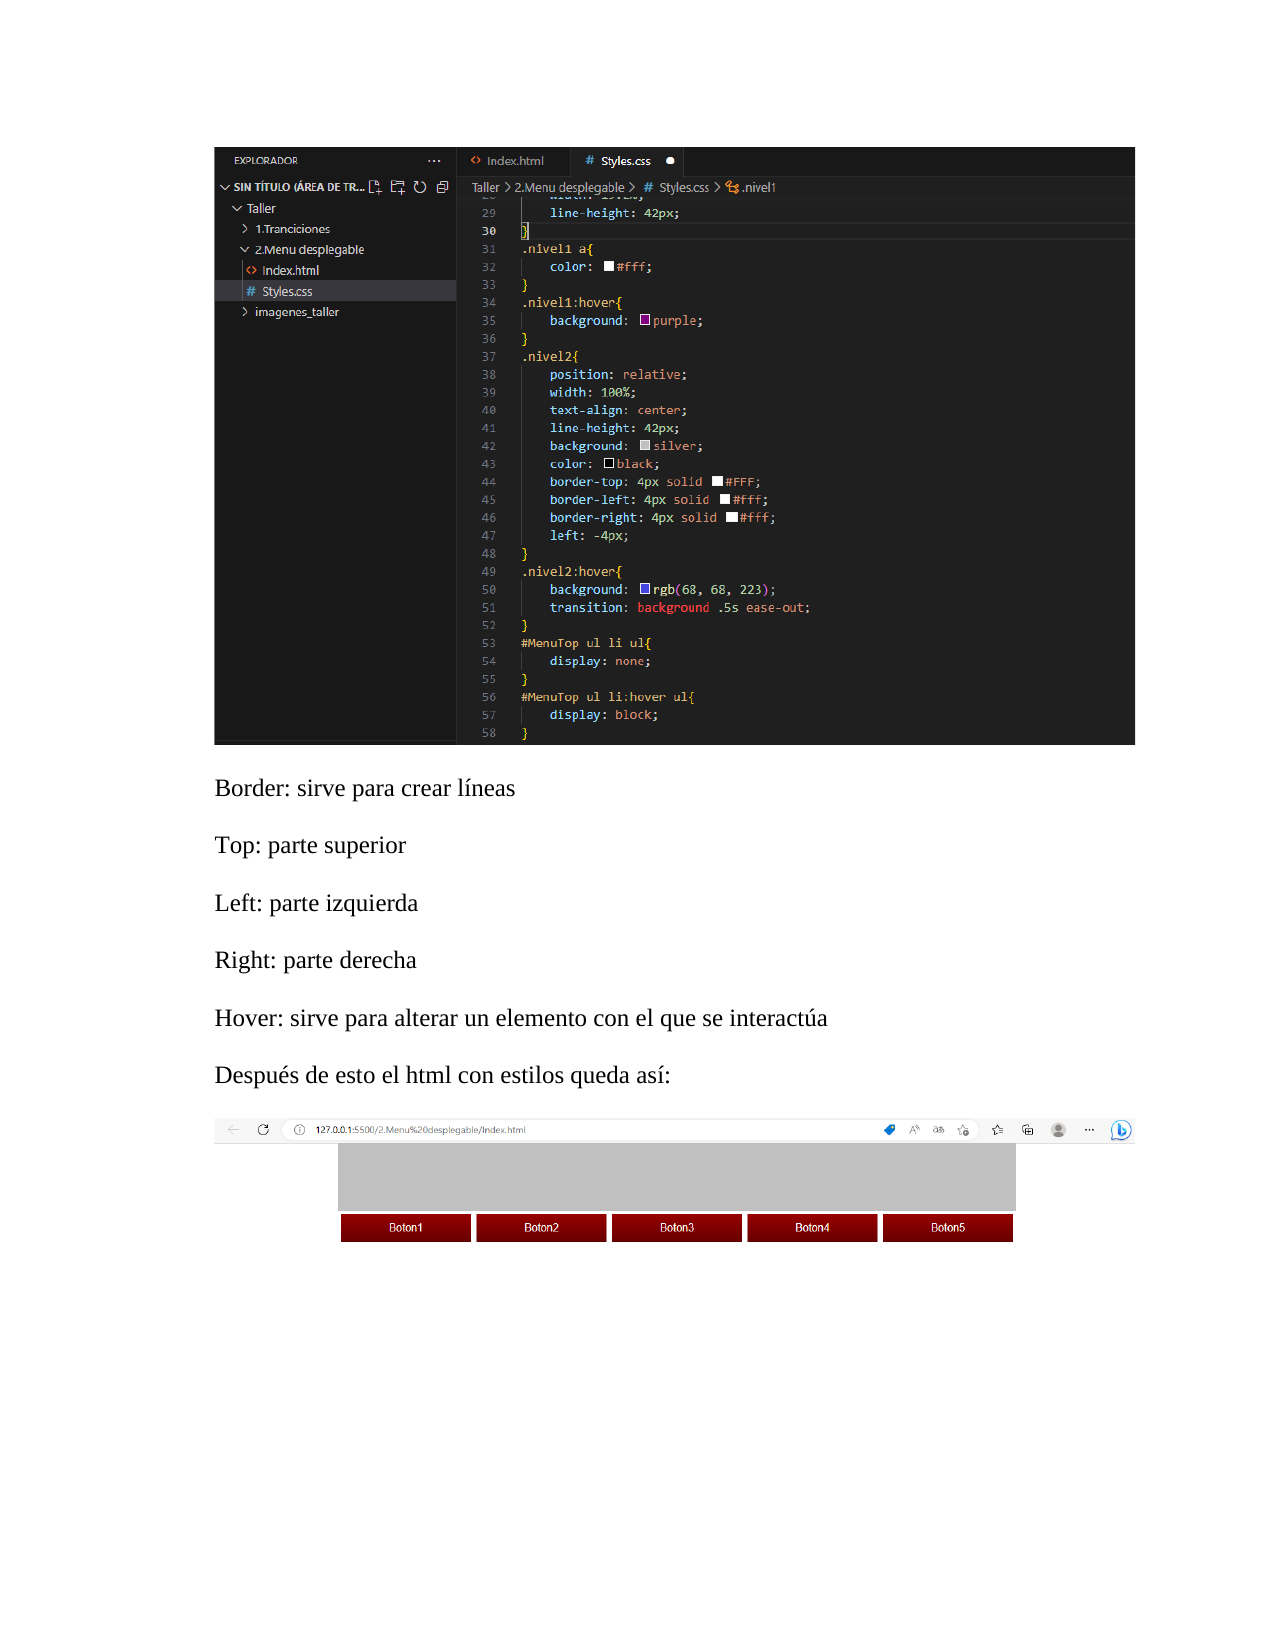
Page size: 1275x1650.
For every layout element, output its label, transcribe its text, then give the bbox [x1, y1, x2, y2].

list Top: parte superior [214, 831, 1098, 859]
list Right: parte derecha [214, 946, 1098, 974]
list Hover: sirve para alterar un elemento con el que se interactúa [214, 1003, 1098, 1032]
picture [214, 147, 1135, 745]
picture [214, 1118, 1135, 1466]
list Border: sirve para crear líneas [214, 773, 1098, 802]
list Después de esto el html con estilos queda así: [214, 1061, 1098, 1089]
list Left: parte izquierda [214, 888, 1098, 917]
